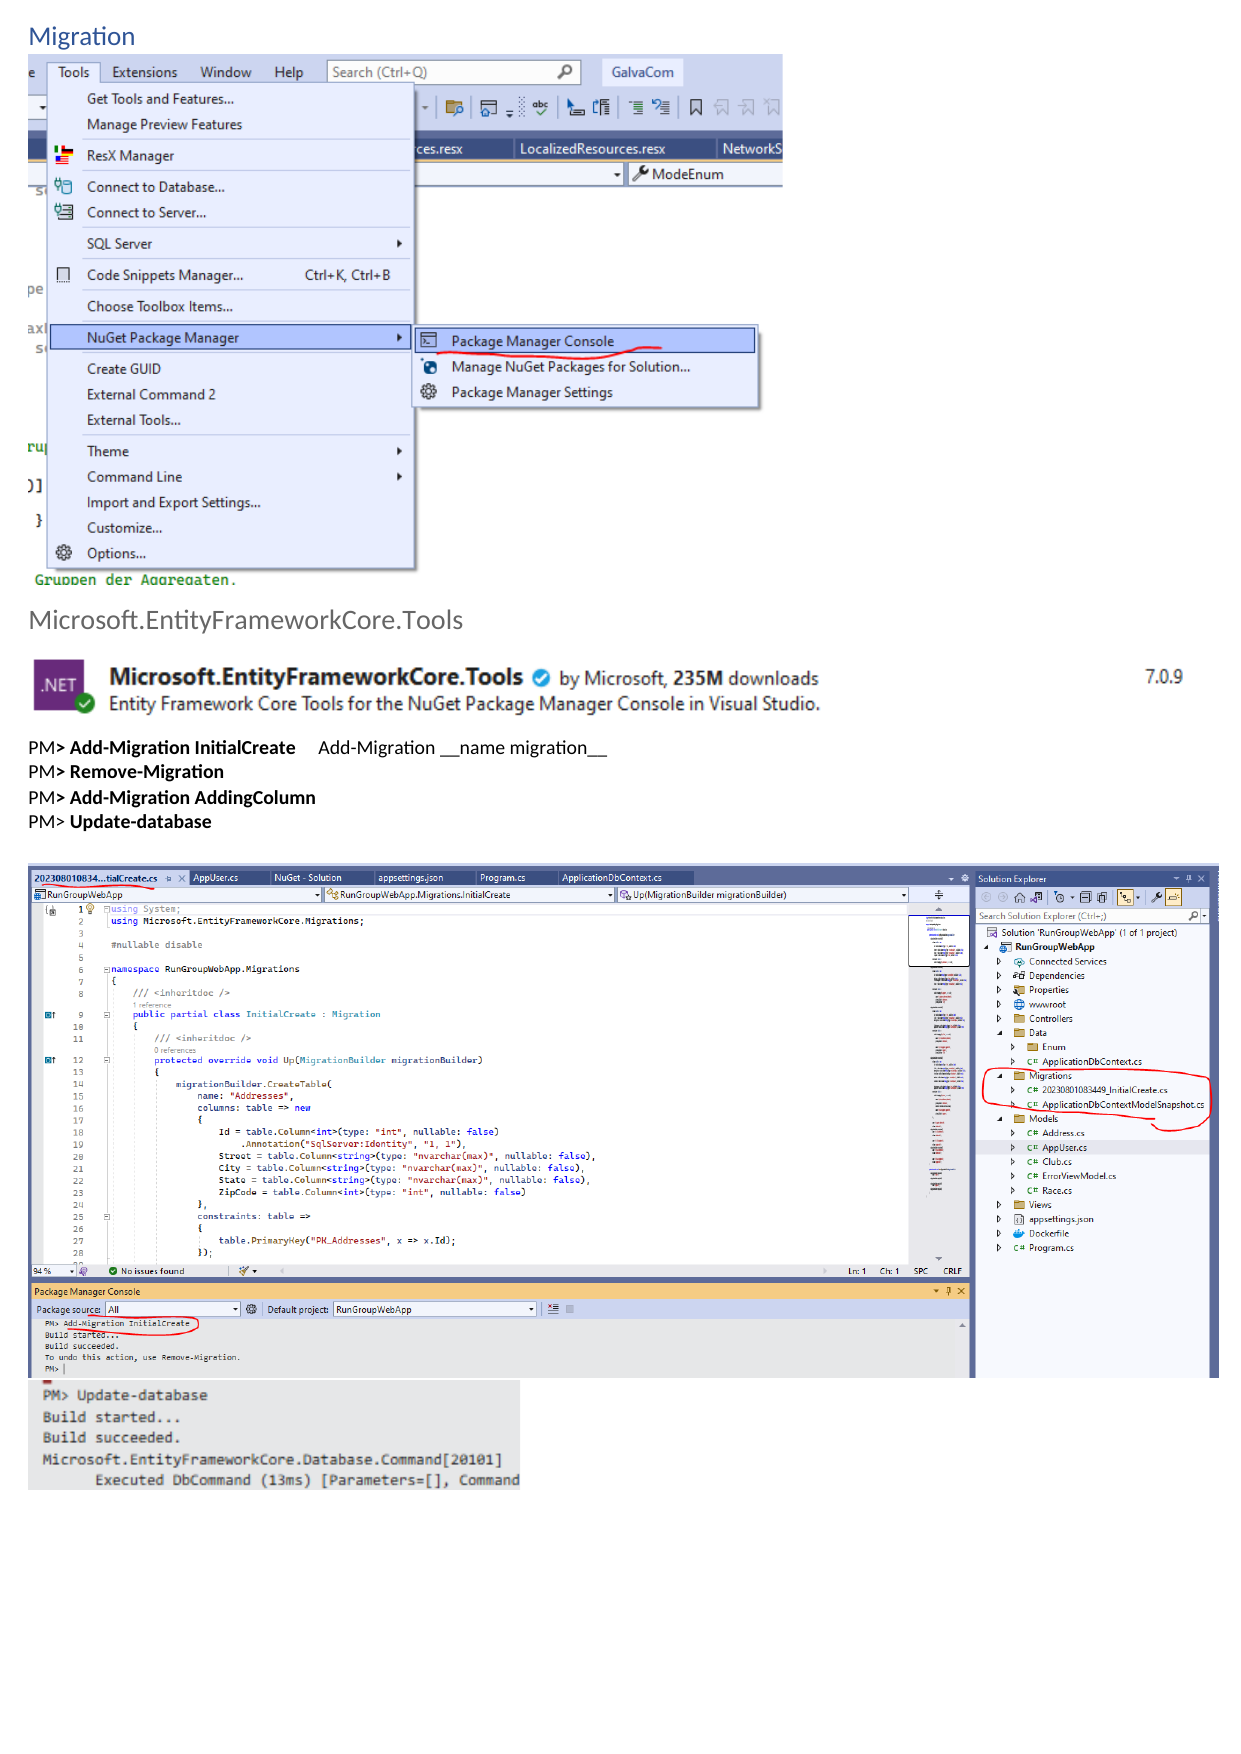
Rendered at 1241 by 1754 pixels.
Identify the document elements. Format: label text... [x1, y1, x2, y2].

text PM> Update-database [28, 809, 1219, 834]
picture [28, 1380, 521, 1490]
text PM> Remove-Migration [28, 759, 1219, 783]
picture [28, 863, 1219, 1378]
text PM> Add-Migration AddingColumn [28, 785, 1219, 809]
text PM> Add-Migration InitialCreate Add-Migration __name migration__ [28, 735, 1219, 759]
picture [28, 54, 783, 585]
text Microsoft.EntityFrameworkCore.Tools [28, 602, 1219, 637]
picture [28, 652, 1197, 720]
subtitle Migration [28, 19, 1219, 52]
